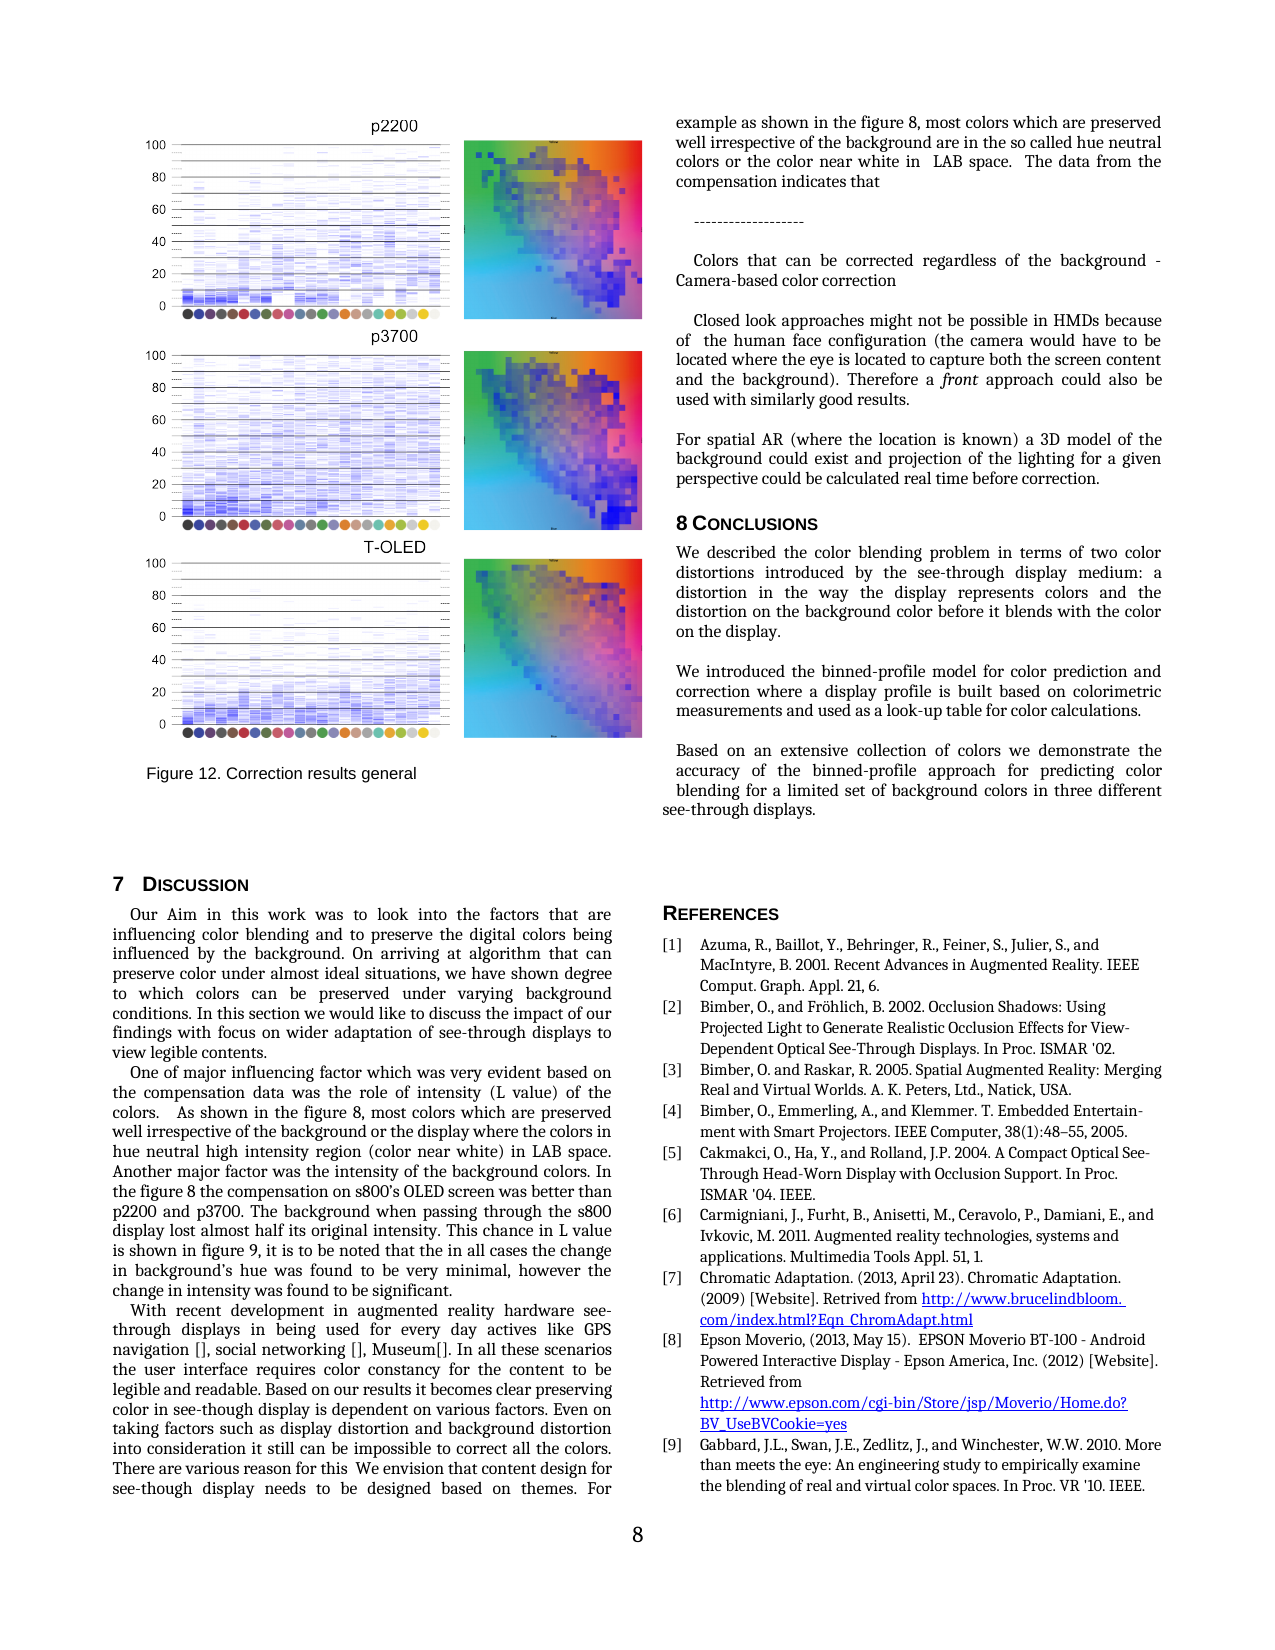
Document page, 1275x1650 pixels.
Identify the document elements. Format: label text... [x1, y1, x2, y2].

picture [146, 120, 643, 738]
text Carmigniani, J., Furht, B., Anisetti, M., Ceravolo, P., Damiani, E., and Ivkovic, M. 2011. Augmented reality technologies, systems and applications. Multimedia Tools Appl. 51, 1. [662, 1204, 1162, 1267]
text Closed look approaches might not be possible in HMDs because of the human face configuration (the camera would have to be located where the eye is located to capture both the screen content and the background). Therefore a front approach could also be used with similarly good results. [662, 310, 1162, 409]
text We described the color blending problem in terms of two color distortions introduced by the see-through display medium: a distortion in the way the display represents colors and the distortion on the background color before it blends with the color on the display. [662, 543, 1162, 642]
text Azuma, R., Baillot, Y., Behringer, R., Feiner, S., Julier, S., and MacIntyre, B. 2001. Recent Advances in Augmented Reality. IEEE Comput. Graph. Appl. 21, 6. [662, 933, 1162, 996]
subtitle Conclusions [662, 513, 1162, 534]
text Bimber, O., and Fröhlich, B. 2002. Occlusion Shadows: Using Projected Light to Generate Realistic Occlusion Effects for View-Dependent Optical See-Through Displays. In Proc. ISMAR '02. [662, 996, 1162, 1058]
text Chromatic Adaptation. (2013, April 23). Chromatic Adaptation. (2009) [Website]. Retrived from http://www.brucelindbloom. com/index.html?Eqn_ChromAdapt.html [662, 1267, 1162, 1329]
text Based on an extensive collection of colors we demonstrate the accuracy of the binned-profile approach for predicting color blending for a limited set of background colors in three different see-through displays. [662, 741, 1162, 820]
text Bimber, O. and Raskar, R. 2005. Spatial Augmented Reality: Merging Real and Virtual Worlds. A. K. Peters, Ltd., Natick, USA. [662, 1058, 1162, 1100]
text Epson Moverio, (2013, May 15). EPSON Moverio BT-100 - Android Powered Interactive Display - Epson America, Inc. (2012) [Website]. Retrieved from http://www.epson.com/cgi-bin/Store/jsp/Moverio/Home.do?BV_UseBVCookie=yes [662, 1329, 1162, 1433]
text Our Aim in this work was to look into the factors that are influencing color blending and to preserve the digital colors being influenced by the background. On arriving at algorithm that can preserve color under almost ideal situations, we have shown degree to which colors can be preserved under varying background conditions. In this section we would like to discuss the impact of our findings with focus on wider adaptation of see-through displays to view legible contents. [112, 904, 613, 1063]
text We introduced the binned-profile model for color prediction and correction where a display profile is built based on colorimetric measurements and used as a look-up table for color calculations. [662, 661, 1162, 721]
subtitle Discussion [112, 875, 613, 896]
text ------------------- [662, 211, 1162, 231]
title References [662, 904, 1162, 925]
text Colors that can be corrected regardless of the background - Camera-based color correction [662, 251, 1162, 291]
text Gabbard, J.L., Swan, J.E., Zedlitz, J., and Winchester, W.W. 2010. More than meets the eye: An engineering study to empirically examine the blending of real and virtual color spaces. In Proc. VR '10. IEEE. [662, 1433, 1162, 1496]
text Bimber, O., Emmerling, A., and Klemmer. T. Embedded Entertain-ment with Smart Projectors. IEEE Computer, 38(1):48–55, 2005. [662, 1100, 1162, 1142]
text With recent development in augmented reality hardware see-through displays in being used for every day actives like GPS navigation [], social networking [], Museum[]. In all these scenarios the user interface requires color constancy for the content to be legible and readable. Based on our results it becomes clear preserving color in see-though display is dependent on various factors. Even on taking factors such as display distortion and background distortion into consideration it still can be impossible to correct all the colors. There are various reason for this We envision that content design for see-though display needs to be designed based on themes. For example as shown in the figure 8, most colors which are preserved well irrespective of the background are in the so called hue neutral colors or the color near white in LAB space. The data from the compensation indicates that [112, 1300, 613, 1498]
text One of major influencing factor which was very evident based on the compensation data was the role of intensity (L value) of the colors. As shown in the figure 8, most colors which are preserved well irrespective of the background or the display where the colors in hue neutral high intensity region (color near white) in LAB space. Another major factor was the intensity of the background colors. In the figure 8 the compensation on s800’s OLED screen was better than p2200 and p3700. The background when passing through the s800 display lost almost half its original intensity. This chance in L value is shown in figure 9, it is to be noted that the in all cases the change in background’s hue was found to be very minimal, however the change in intensity was found to be significant. [112, 1063, 613, 1300]
text For spatial AR (where the location is known) a 3D model of the background could exist and projection of the lighting for a given perspective could be calculated real time before correction. [662, 429, 1162, 488]
text Cakmakci, O., Ha, Y., and Rolland, J.P. 2004. A Compact Optical See-Through Head-Worn Display with Occlusion Support. In Proc. ISMAR '04. IEEE. [662, 1142, 1162, 1204]
